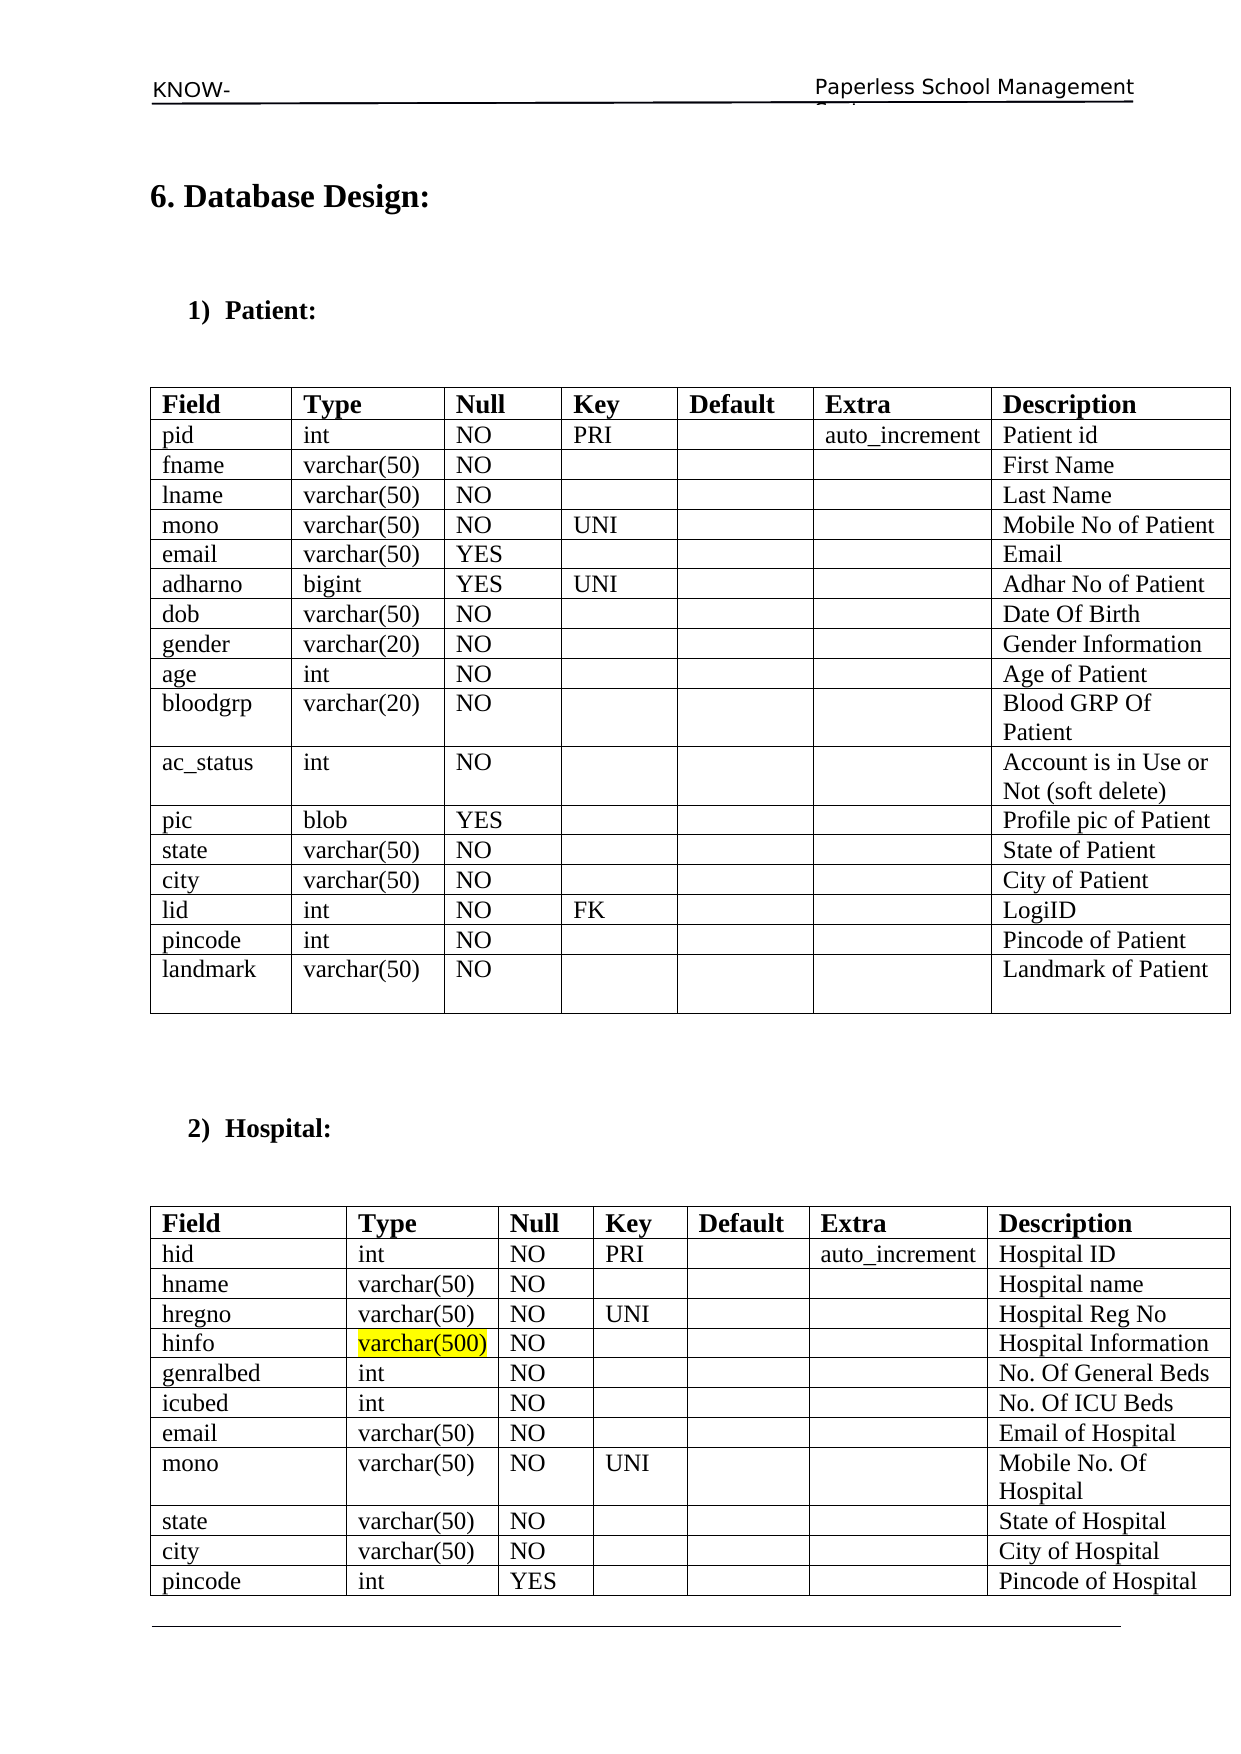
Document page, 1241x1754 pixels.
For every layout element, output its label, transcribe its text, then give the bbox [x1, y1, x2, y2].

table_cell [814, 599, 991, 628]
table_cell [814, 450, 991, 479]
table_cell Pincode of Patient [992, 925, 1230, 953]
table_cell [678, 747, 813, 804]
table_cell Email of Hospital [988, 1418, 1230, 1447]
table_cell First Name [992, 450, 1230, 479]
table_cell NO [499, 1269, 593, 1298]
table_cell Adhar No of Patient [992, 569, 1230, 598]
table_header Description [988, 1207, 1230, 1238]
table_cell NO [499, 1388, 593, 1417]
table_cell [688, 1299, 809, 1327]
table_cell [810, 1329, 987, 1357]
table_cell [678, 450, 813, 479]
list Patient: [187, 294, 1090, 325]
table_cell UNI [562, 510, 677, 538]
table_cell lid [151, 895, 291, 924]
table_cell [810, 1299, 987, 1327]
table_cell [814, 569, 991, 598]
table_cell NO [499, 1506, 593, 1535]
table_cell [814, 480, 991, 509]
table_cell Gender Information [992, 629, 1230, 658]
table_header Extra [814, 388, 991, 419]
table_cell [594, 1358, 687, 1387]
table_cell [594, 1536, 687, 1565]
table_cell [678, 480, 813, 509]
table_cell [688, 1566, 809, 1594]
table_cell Pincode of Hospital [988, 1566, 1230, 1594]
table_cell NO [499, 1239, 593, 1268]
table_cell NO [445, 925, 561, 953]
table_header Field [151, 1207, 346, 1238]
table_cell [678, 689, 813, 746]
table_cell PRI [562, 420, 677, 449]
table_cell hinfo [151, 1329, 346, 1357]
table_header Type [292, 388, 444, 419]
table_cell UNI [594, 1299, 687, 1327]
table_cell Account is in Use or Not (soft delete) [992, 747, 1230, 804]
table_cell age [151, 659, 291, 687]
table_cell State of Hospital [988, 1506, 1230, 1535]
table_cell UNI [562, 569, 677, 598]
table_cell varchar(50) [347, 1299, 498, 1327]
table_cell int [347, 1239, 498, 1268]
table_cell Profile pic of Patient [992, 806, 1230, 834]
table_cell [678, 540, 813, 568]
table_cell [688, 1418, 809, 1447]
table_cell [678, 806, 813, 834]
table_cell NO [499, 1299, 593, 1327]
table_cell State of Patient [992, 835, 1230, 864]
table_cell [594, 1506, 687, 1535]
table_cell [688, 1239, 809, 1268]
table_cell [678, 835, 813, 864]
table_header Null [445, 388, 561, 419]
table_cell [678, 925, 813, 953]
table_cell int [347, 1388, 498, 1417]
table_cell varchar(50) [347, 1418, 498, 1447]
text 6. Database Design: [150, 176, 1090, 215]
table_header Key [594, 1207, 687, 1238]
table_cell NO [499, 1329, 593, 1357]
table_cell auto_increment [810, 1239, 987, 1268]
table_cell [594, 1418, 687, 1447]
table_cell [814, 747, 991, 804]
table_cell NO [445, 450, 561, 479]
table_cell [810, 1388, 987, 1417]
table_cell NO [445, 510, 561, 538]
table_cell NO [499, 1536, 593, 1565]
table_cell [594, 1269, 687, 1298]
table_cell [810, 1566, 987, 1594]
table_cell NO [445, 629, 561, 658]
table_cell hname [151, 1269, 346, 1298]
table_cell int [347, 1566, 498, 1594]
table_cell email [151, 540, 291, 568]
table_cell hid [151, 1239, 346, 1268]
table_cell [814, 955, 991, 1012]
table_cell varchar(50) [347, 1269, 498, 1298]
table_cell varchar(50) [292, 480, 444, 509]
table_cell bloodgrp [151, 689, 291, 746]
table_cell [594, 1388, 687, 1417]
table_cell Hospital Reg No [988, 1299, 1230, 1327]
table_cell [688, 1388, 809, 1417]
table_cell No. Of ICU Beds [988, 1388, 1230, 1417]
table_cell LogiID [992, 895, 1230, 924]
table_cell pincode [151, 1566, 346, 1594]
table_cell [814, 806, 991, 834]
table_cell YES [445, 540, 561, 568]
table_cell [562, 689, 677, 746]
table_header Null [499, 1207, 593, 1238]
table_cell dob [151, 599, 291, 628]
table_cell [562, 599, 677, 628]
table_cell city [151, 1536, 346, 1565]
table_cell City of Patient [992, 865, 1230, 894]
table_cell int [292, 895, 444, 924]
table_cell [678, 569, 813, 598]
table_cell pic [151, 806, 291, 834]
table_cell YES [499, 1566, 593, 1594]
table_cell [562, 480, 677, 509]
table_cell [562, 955, 677, 1012]
table_cell varchar(50) [347, 1536, 498, 1565]
table_cell blob [292, 806, 444, 834]
table_header Field [151, 388, 291, 419]
table_cell NO [445, 689, 561, 746]
table_cell NO [445, 895, 561, 924]
table_cell [562, 865, 677, 894]
table_cell [814, 659, 991, 687]
table_cell varchar(50) [292, 835, 444, 864]
table_cell [562, 835, 677, 864]
table_cell [810, 1448, 987, 1505]
table_cell [810, 1358, 987, 1387]
table_cell bigint [292, 569, 444, 598]
table_cell [562, 747, 677, 804]
list Hospital: [187, 1112, 1090, 1144]
table_cell [688, 1329, 809, 1357]
table_cell FK [562, 895, 677, 924]
table_cell [814, 925, 991, 953]
table_cell int [292, 925, 444, 953]
table_cell City of Hospital [988, 1536, 1230, 1565]
table_cell auto_increment [814, 420, 991, 449]
table_cell UNI [594, 1448, 687, 1505]
table_cell pincode [151, 925, 291, 953]
table_cell [678, 510, 813, 538]
table_cell NO [445, 599, 561, 628]
table_cell ac_status [151, 747, 291, 804]
table_cell [814, 689, 991, 746]
table_cell [810, 1269, 987, 1298]
table_cell [678, 420, 813, 449]
table_cell int [292, 659, 444, 687]
table_cell lname [151, 480, 291, 509]
table_cell varchar(50) [292, 450, 444, 479]
table_cell varchar(50) [347, 1448, 498, 1505]
table_cell Mobile No. Of Hospital [988, 1448, 1230, 1505]
table_cell [810, 1506, 987, 1535]
table_cell YES [445, 569, 561, 598]
table_cell Hospital name [988, 1269, 1230, 1298]
table_cell NO [445, 955, 561, 1012]
table_cell NO [445, 480, 561, 509]
table_header Default [688, 1207, 809, 1238]
table_cell icubed [151, 1388, 346, 1417]
table_cell [688, 1448, 809, 1505]
table_cell [594, 1566, 687, 1594]
table_cell [678, 955, 813, 1012]
table_cell city [151, 865, 291, 894]
table_cell [562, 925, 677, 953]
table_cell Mobile No of Patient [992, 510, 1230, 538]
table_cell int [292, 420, 444, 449]
table_cell mono [151, 510, 291, 538]
table_cell [678, 865, 813, 894]
table_cell [688, 1536, 809, 1565]
table_cell [814, 895, 991, 924]
table_cell int [292, 747, 444, 804]
table_cell varchar(50) [347, 1506, 498, 1535]
table_cell [562, 450, 677, 479]
table_cell Email [992, 540, 1230, 568]
table_cell Hospital ID [988, 1239, 1230, 1268]
table_cell NO [445, 747, 561, 804]
table_cell [562, 629, 677, 658]
table_cell genralbed [151, 1358, 346, 1387]
table_cell fname [151, 450, 291, 479]
table_cell hregno [151, 1299, 346, 1327]
table_cell [678, 629, 813, 658]
table_cell state [151, 835, 291, 864]
table_cell [810, 1536, 987, 1565]
table_cell [594, 1329, 687, 1357]
table_cell [814, 629, 991, 658]
table_cell [810, 1418, 987, 1447]
table_header Default [678, 388, 813, 419]
table_cell NO [499, 1418, 593, 1447]
table_header Description [992, 388, 1230, 419]
table_cell NO [445, 659, 561, 687]
table_cell landmark [151, 955, 291, 1012]
table_cell Blood GRP Of Patient [992, 689, 1230, 746]
table_cell state [151, 1506, 346, 1535]
table_header Extra [810, 1207, 987, 1238]
table_cell NO [445, 865, 561, 894]
table_cell NO [445, 420, 561, 449]
table_cell gender [151, 629, 291, 658]
table_cell varchar(20) [292, 689, 444, 746]
table_cell mono [151, 1448, 346, 1505]
table_cell pid [151, 420, 291, 449]
table_cell [678, 895, 813, 924]
table_cell NO [445, 835, 561, 864]
table_cell [678, 599, 813, 628]
table_cell varchar(50) [292, 865, 444, 894]
table_cell NO [499, 1448, 593, 1505]
table_cell [678, 659, 813, 687]
table_header Type [347, 1207, 498, 1238]
table_cell [562, 540, 677, 568]
table_cell [814, 510, 991, 538]
table_cell [562, 659, 677, 687]
table_cell [562, 806, 677, 834]
table_header Key [562, 388, 677, 419]
table_cell varchar(50) [292, 599, 444, 628]
table_cell int [347, 1358, 498, 1387]
table_cell [688, 1506, 809, 1535]
table_cell adharno [151, 569, 291, 598]
table_cell Age of Patient [992, 659, 1230, 687]
table_cell [688, 1269, 809, 1298]
table_cell [814, 540, 991, 568]
table_cell [688, 1358, 809, 1387]
table_cell [814, 865, 991, 894]
table_cell varchar(20) [292, 629, 444, 658]
table_cell No. Of General Beds [988, 1358, 1230, 1387]
table_cell NO [499, 1358, 593, 1387]
table_cell Last Name [992, 480, 1230, 509]
table_cell Patient id [992, 420, 1230, 449]
table_cell Landmark of Patient [992, 955, 1230, 1012]
table_cell Date Of Birth [992, 599, 1230, 628]
table_cell [814, 835, 991, 864]
table_cell PRI [594, 1239, 687, 1268]
table_cell varchar(50) [292, 540, 444, 568]
table_cell email [151, 1418, 346, 1447]
table_cell YES [445, 806, 561, 834]
table_cell varchar(50) [292, 955, 444, 1012]
table_cell varchar(50) [292, 510, 444, 538]
table_cell Hospital Information [988, 1329, 1230, 1357]
